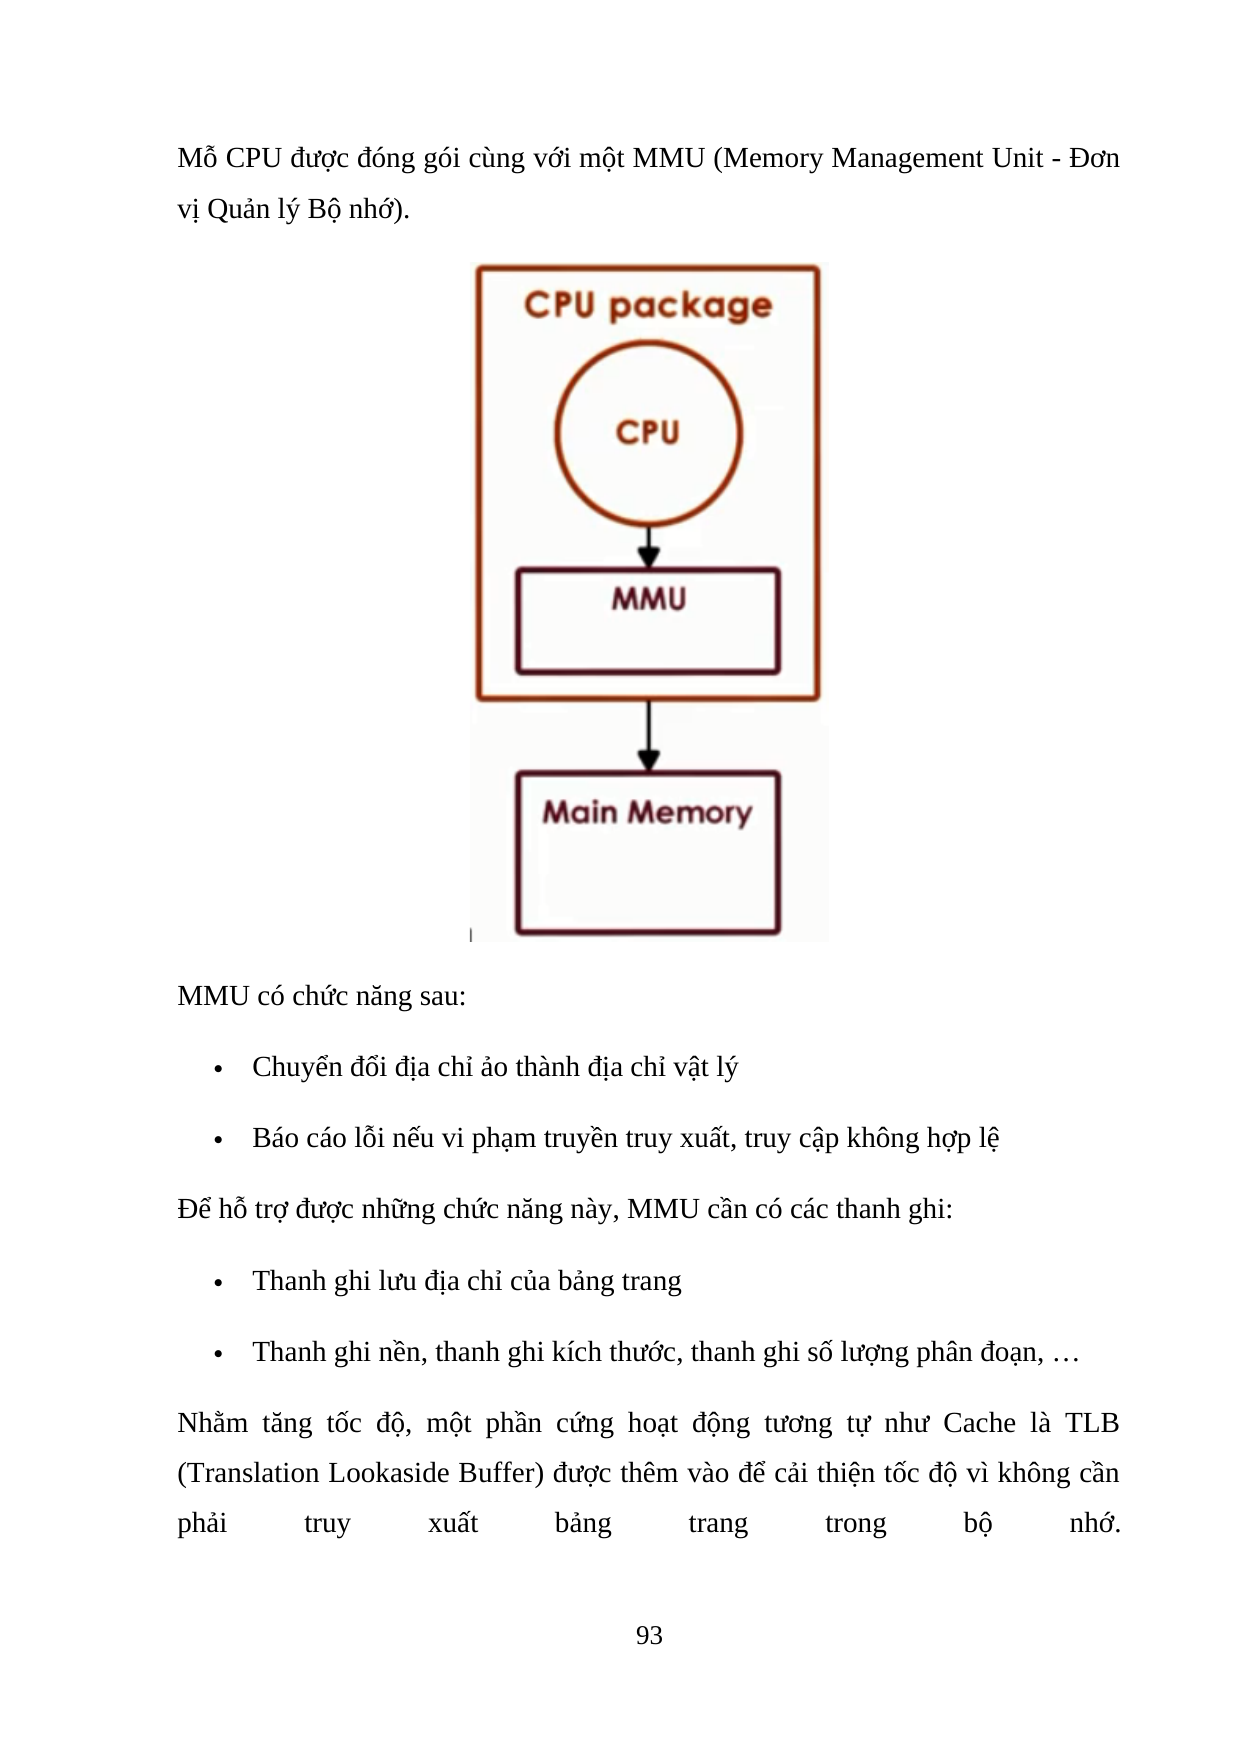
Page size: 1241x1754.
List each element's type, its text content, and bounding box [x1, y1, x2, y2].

text Nhằm tăng tốc độ, một phần cứng hoạt động tương tự như Cache là TLB (Translation Lookaside Buffer) được thêm vào để cải thiện tốc độ vì không cần phải truy xuất bảng trang trong bộ nhớ. [177, 1405, 1122, 1586]
list Thanh ghi nền, thanh ghi kích thước, thanh ghi số lượng phân đoạn, … [214, 1334, 1122, 1367]
list Thanh ghi lưu địa chỉ của bảng trang [214, 1263, 1122, 1296]
text Để hỗ trợ được những chức năng này, MMU cần có các thanh ghi: [177, 1192, 1122, 1225]
list Báo cáo lỗi nếu vi phạm truyền truy xuất, truy cập không hợp lệ [214, 1120, 1122, 1154]
picture [469, 262, 829, 942]
list Chuyển đổi địa chỉ ảo thành địa chỉ vật lý [214, 1049, 1122, 1083]
text Mỗ CPU được đóng gói cùng với một MMU (Memory Management Unit - Đơn vị Quản lý Bộ nhớ). [177, 141, 1122, 224]
text MMU có chức năng sau: [177, 978, 1122, 1012]
